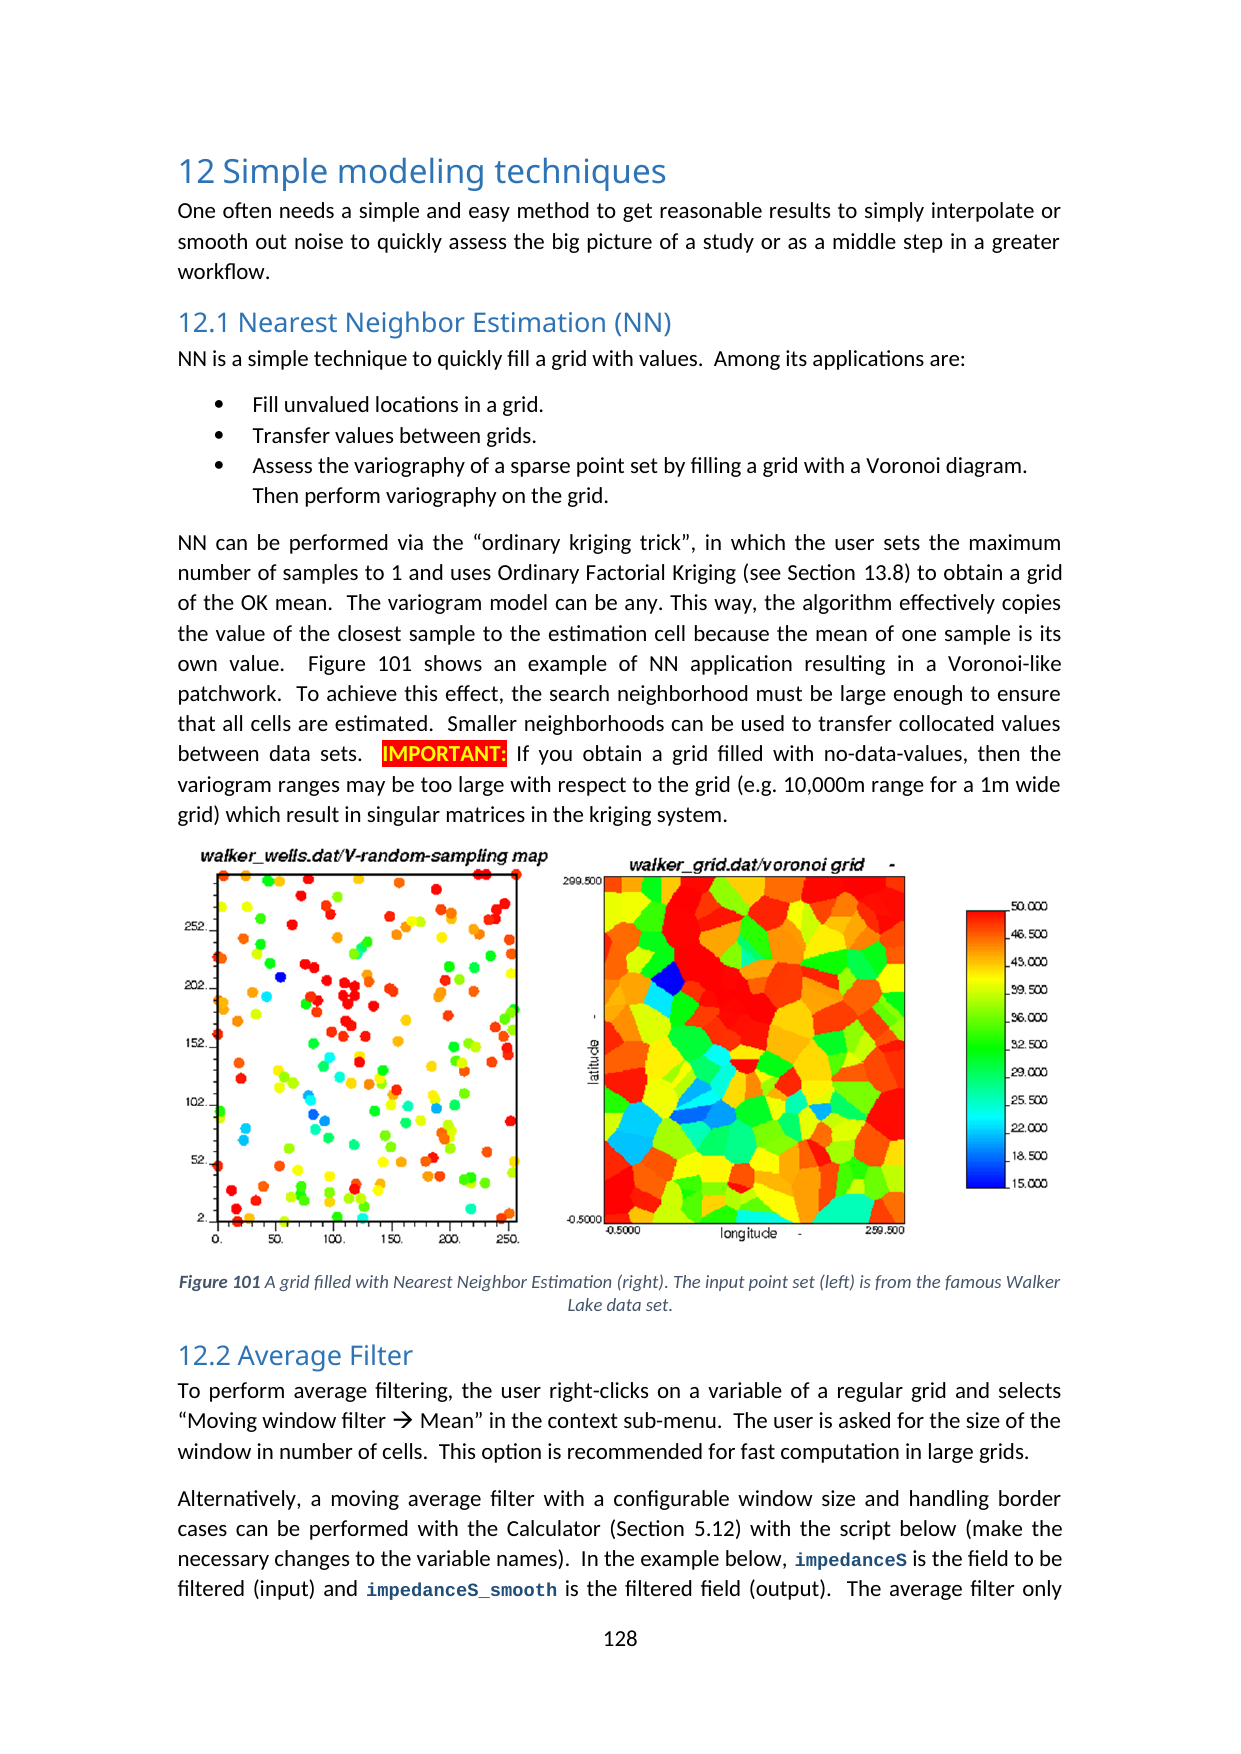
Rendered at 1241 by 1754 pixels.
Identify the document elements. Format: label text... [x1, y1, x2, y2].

subtitle Average Filter [177, 1337, 1063, 1373]
text NN can be performed via the “ordinary kriging trick”, in which the user sets the maximum number of samples to 1 and uses Ordinary Factorial Kriging (see Section 13.8) to obtain a grid of the OK mean. The variogram model can be any. This way, the algorithm effectively copies the value of the closest sample to the estimation cell because the mean of one sample is its own value. Figure 99 shows an example of NN application resulting in a Voronoi-like patchwork. To achieve this effect, the search neighborhood must be large enough to ensure that all cells are estimated. Smaller neighborhoods can be used to transfer collocated values between data sets. IMPORTANT: If you obtain a grid filled with no-data-values, then the variogram ranges may be too large with respect to the grid (e.g. 10,000m range for a 1m wide grid) which result in singular matrices in the kriging system. [177, 528, 1063, 828]
text NN is a simple technique to quickly fill a grid with values. Among its applications are: [177, 344, 1063, 372]
subtitle Nearest Neighbor Estimation (NN) [177, 304, 1063, 341]
text To perform average filtering, the user right-clicks on a variable of a regular grid and selects “Moving window filter Mean” in the context sub-menu. The user is asked for the size of the window in number of cells. This option is recommended for fast computation in large grids. [177, 1376, 1063, 1465]
list Fill unvalued locations in a grid. [215, 391, 1063, 418]
picture [177, 846, 1062, 1252]
subtitle Simple modeling techniques [177, 148, 1063, 193]
list Transfer values between grids. [215, 421, 1063, 449]
text Figure 101 A grid filled with Nearest Neighbor Estimation (right). The input point set (left) is from the famous Walker Lake data set. [177, 1270, 1063, 1316]
list Assess the variography of a sparse point set by filling a grid with a Voronoi diagram. Then perform variography on the grid. [215, 451, 1063, 509]
text One often needs a simple and easy method to get reasonable results to simply interpolate or smooth out noise to quickly assess the big picture of a study or as a middle step in a greater workflow. [177, 197, 1063, 285]
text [177, 1484, 1063, 1602]
